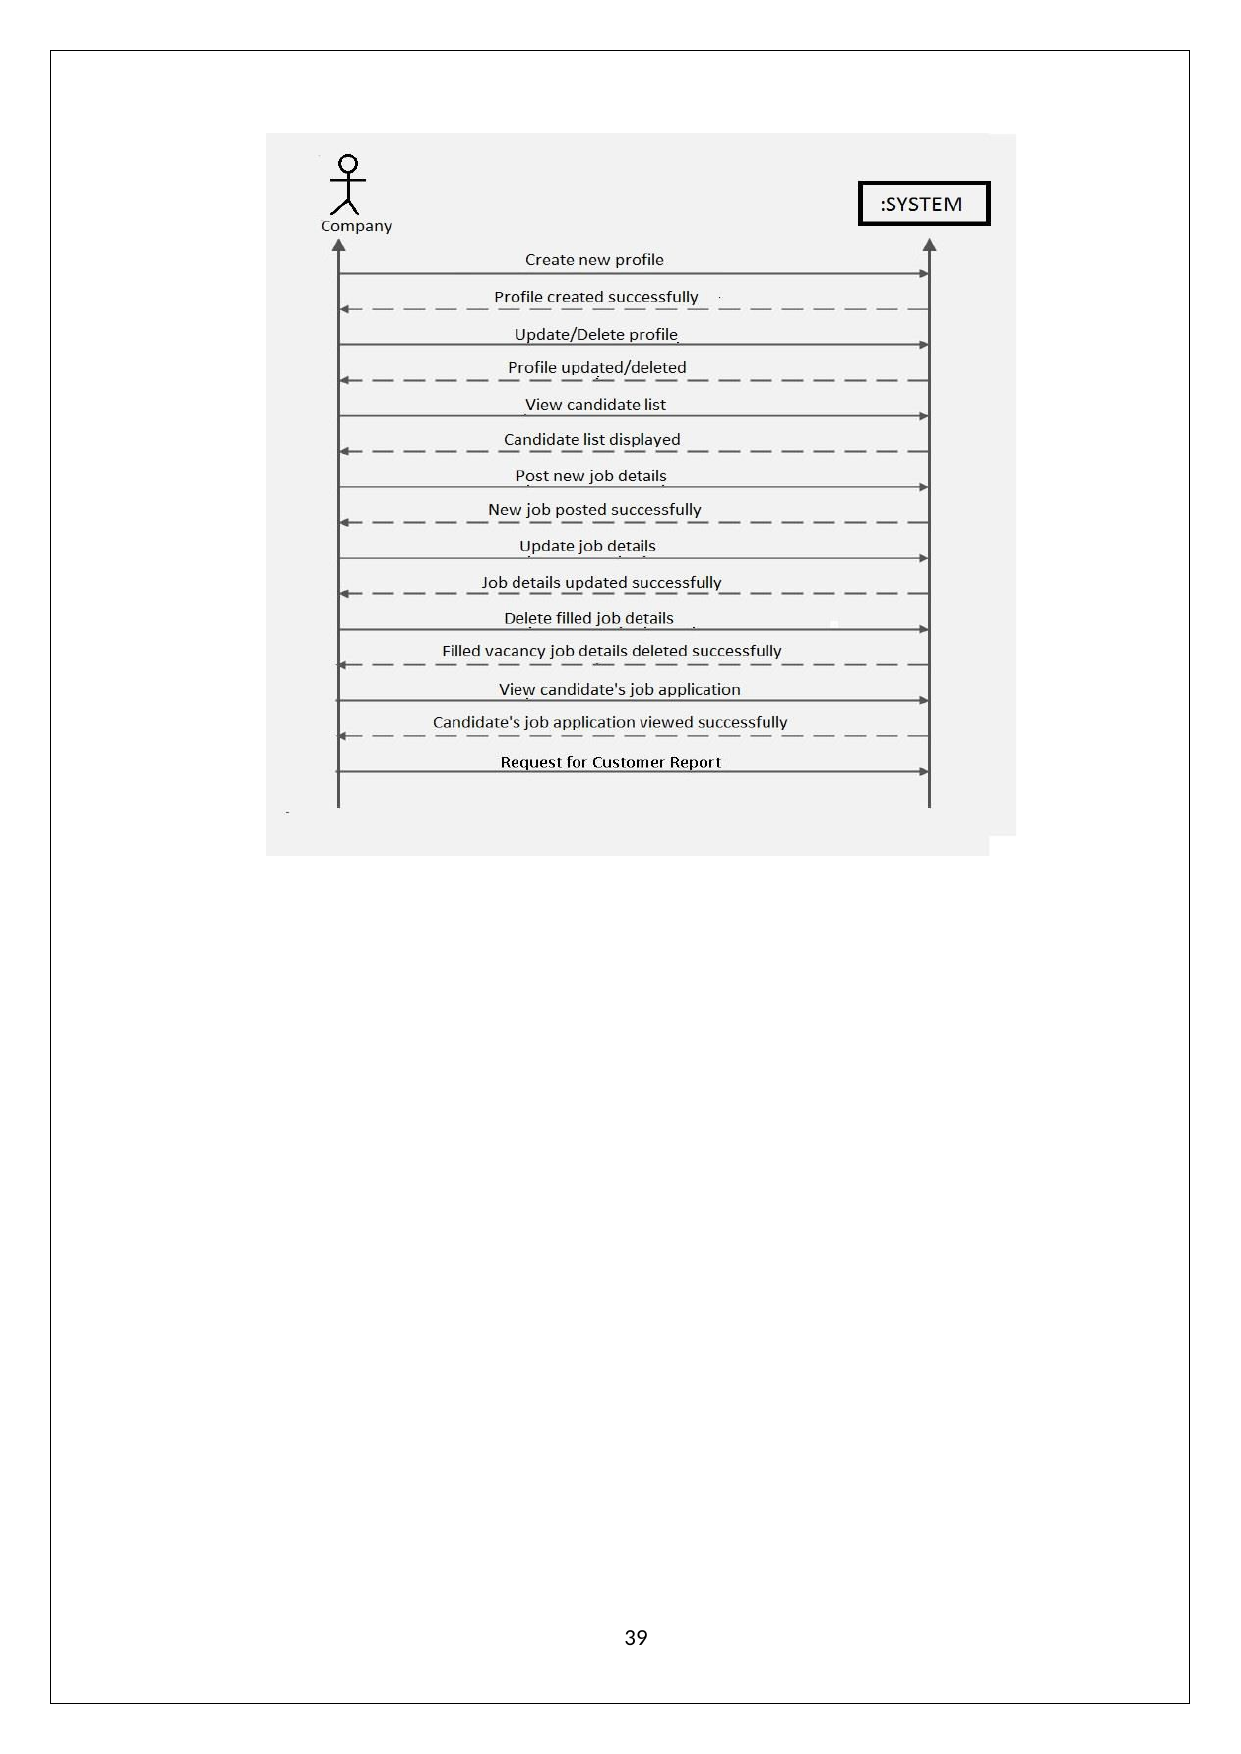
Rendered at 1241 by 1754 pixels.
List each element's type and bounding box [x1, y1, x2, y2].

picture [266, 133, 1017, 856]
